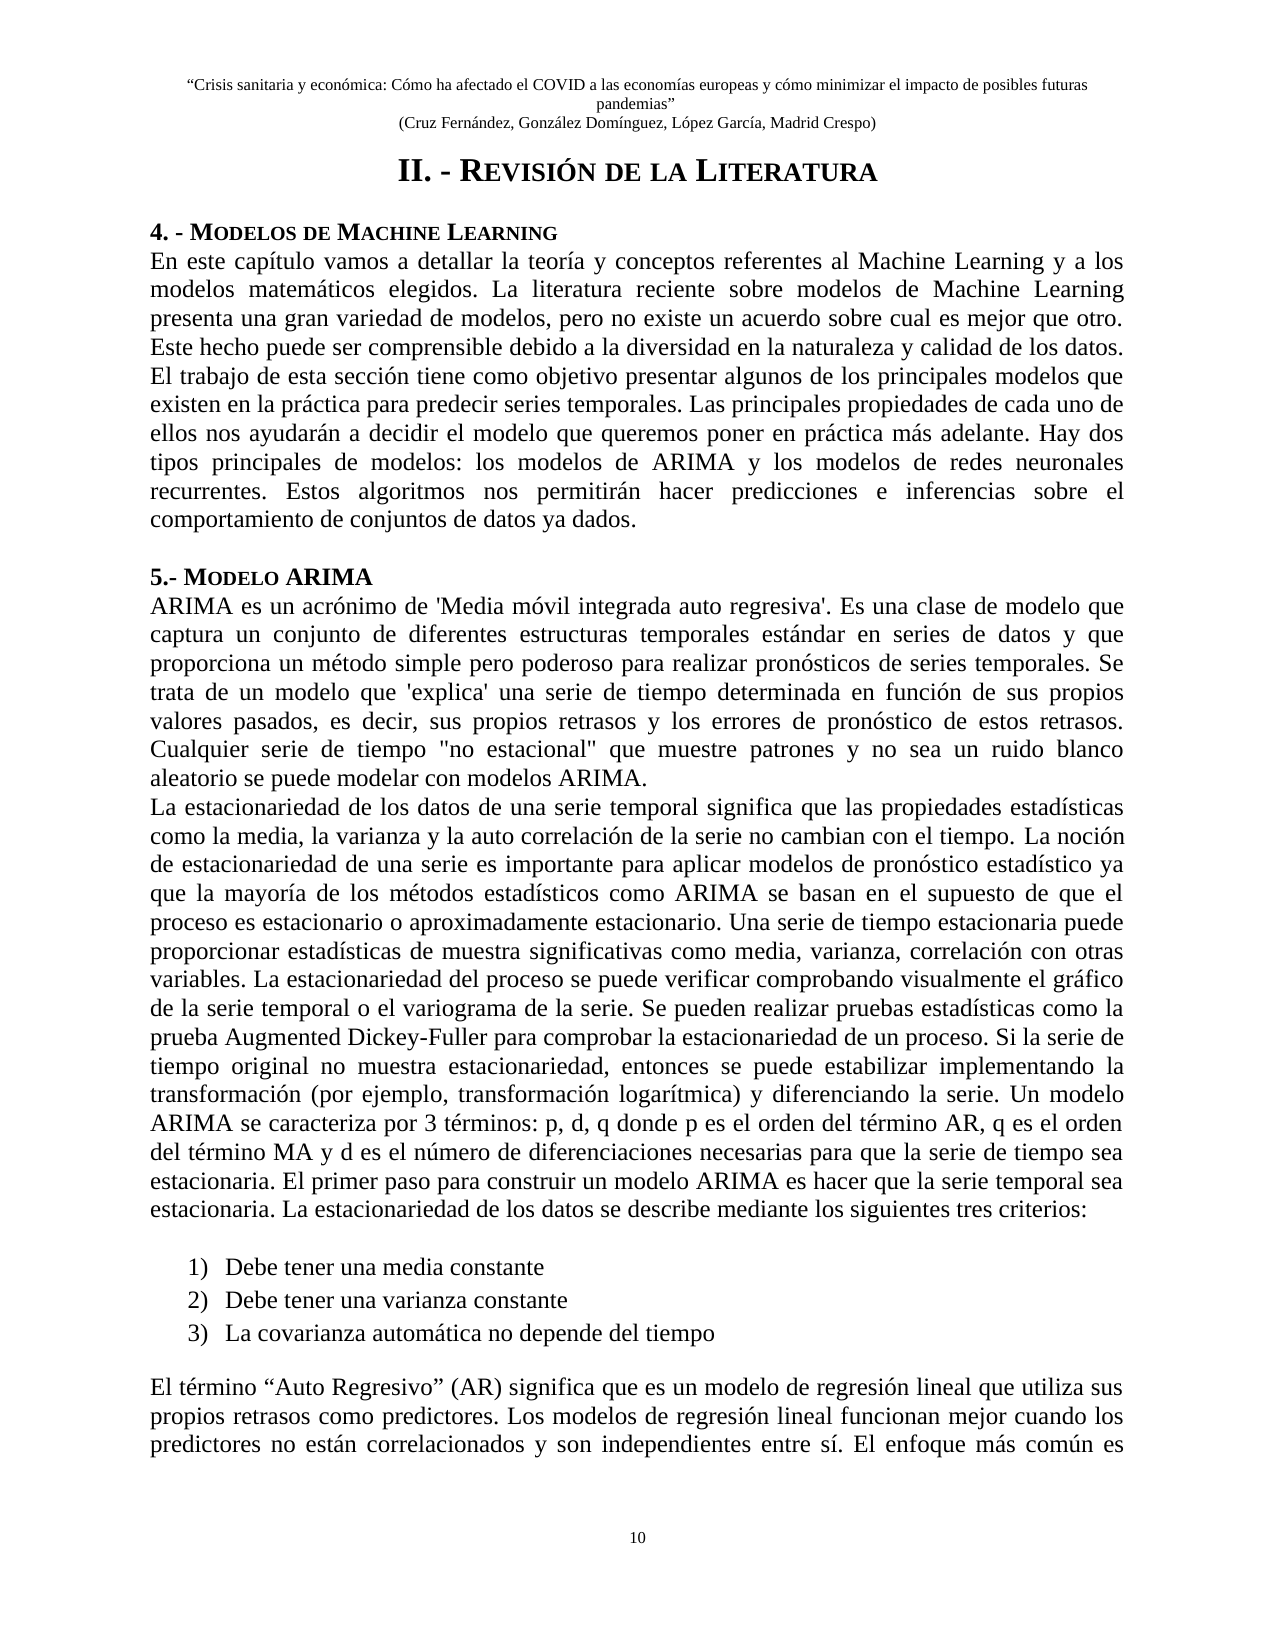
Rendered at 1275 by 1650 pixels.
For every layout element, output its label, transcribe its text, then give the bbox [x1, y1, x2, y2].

text En este capítulo vamos a detallar la teoría y conceptos referentes al Machine Learning y a los modelos matemáticos elegidos. La literatura reciente sobre modelos de Machine Learning presenta una gran variedad de modelos, pero no existe un acuerdo sobre cual es mejor que otro. Este hecho puede ser comprensible debido a la diversidad en la naturaleza y calidad de los datos. El trabajo de esta sección tiene como objetivo presentar algunos de los principales modelos que existen en la práctica para predecir series temporales. Las principales propiedades de cada uno de ellos nos ayudarán a decidir el modelo que queremos poner en práctica más adelante. Hay dos tipos principales de modelos: los modelos de ARIMA y los modelos de redes neuronales recurrentes. Estos algoritmos nos permitirán hacer predicciones e inferencias sobre el comportamiento de conjuntos de datos ya dados. [150, 246, 1125, 533]
text 4. - Modelos de Machine Learning [150, 188, 1125, 246]
text II. - Revisión de la Literatura [150, 150, 1125, 188]
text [150, 1372, 1125, 1458]
text La estacionariedad de los datos de una serie temporal significa que las propiedades estadísticas como la media, la varianza y la auto correlación de la serie no cambian con el tiempo. La noción de estacionariedad de una serie es importante para aplicar modelos de pronóstico estadístico ya que la mayoría de los métodos estadísticos como ARIMA se basan en el supuesto de que el proceso es estacionario o aproximadamente estacionario. Una serie de tiempo estacionaria puede proporcionar estadísticas de muestra significativas como media, varianza, correlación con otras variables. La estacionariedad del proceso se puede verificar comprobando visualmente el gráfico de la serie temporal o el variograma de la serie. Se pueden realizar pruebas estadísticas como la prueba Augmented Dickey-Fuller para comprobar la estacionariedad de un proceso. Si la serie de tiempo original no muestra estacionariedad, entonces se puede estabilizar implementando la transformación (por ejemplo, transformación logarítmica) y diferenciando la serie. Un modelo ARIMA se caracteriza por 3 términos: p, d, q donde p es el orden del término AR, q es el orden del término MA y d es el número de diferenciaciones necesarias para que la serie de tiempo sea estacionaria. El primer paso para construir un modelo ARIMA es hacer que la serie temporal sea estacionaria. La estacionariedad de los datos se describe mediante los siguientes tres criterios: [150, 792, 1125, 1223]
list Debe tener una media constante [187, 1252, 1125, 1281]
text 5.- Modelo ARIMA [150, 562, 1125, 591]
text ARIMA es un acrónimo de 'Media móvil integrada auto regresiva'. Es una clase de modelo que captura un conjunto de diferentes estructuras temporales estándar en series de datos y que proporciona un método simple pero poderoso para realizar pronósticos de series temporales. Se trata de un modelo que 'explica' una serie de tiempo determinada en función de sus propios valores pasados, es decir, sus propios retrasos y los errores de pronóstico de estos retrasos. Cualquier serie de tiempo "no estacional" que muestre patrones y no sea un ruido blanco aleatorio se puede modelar con modelos ARIMA. [150, 591, 1125, 792]
list La covarianza automática no depende del tiempo [187, 1318, 1125, 1347]
list Debe tener una varianza constante [187, 1285, 1125, 1314]
